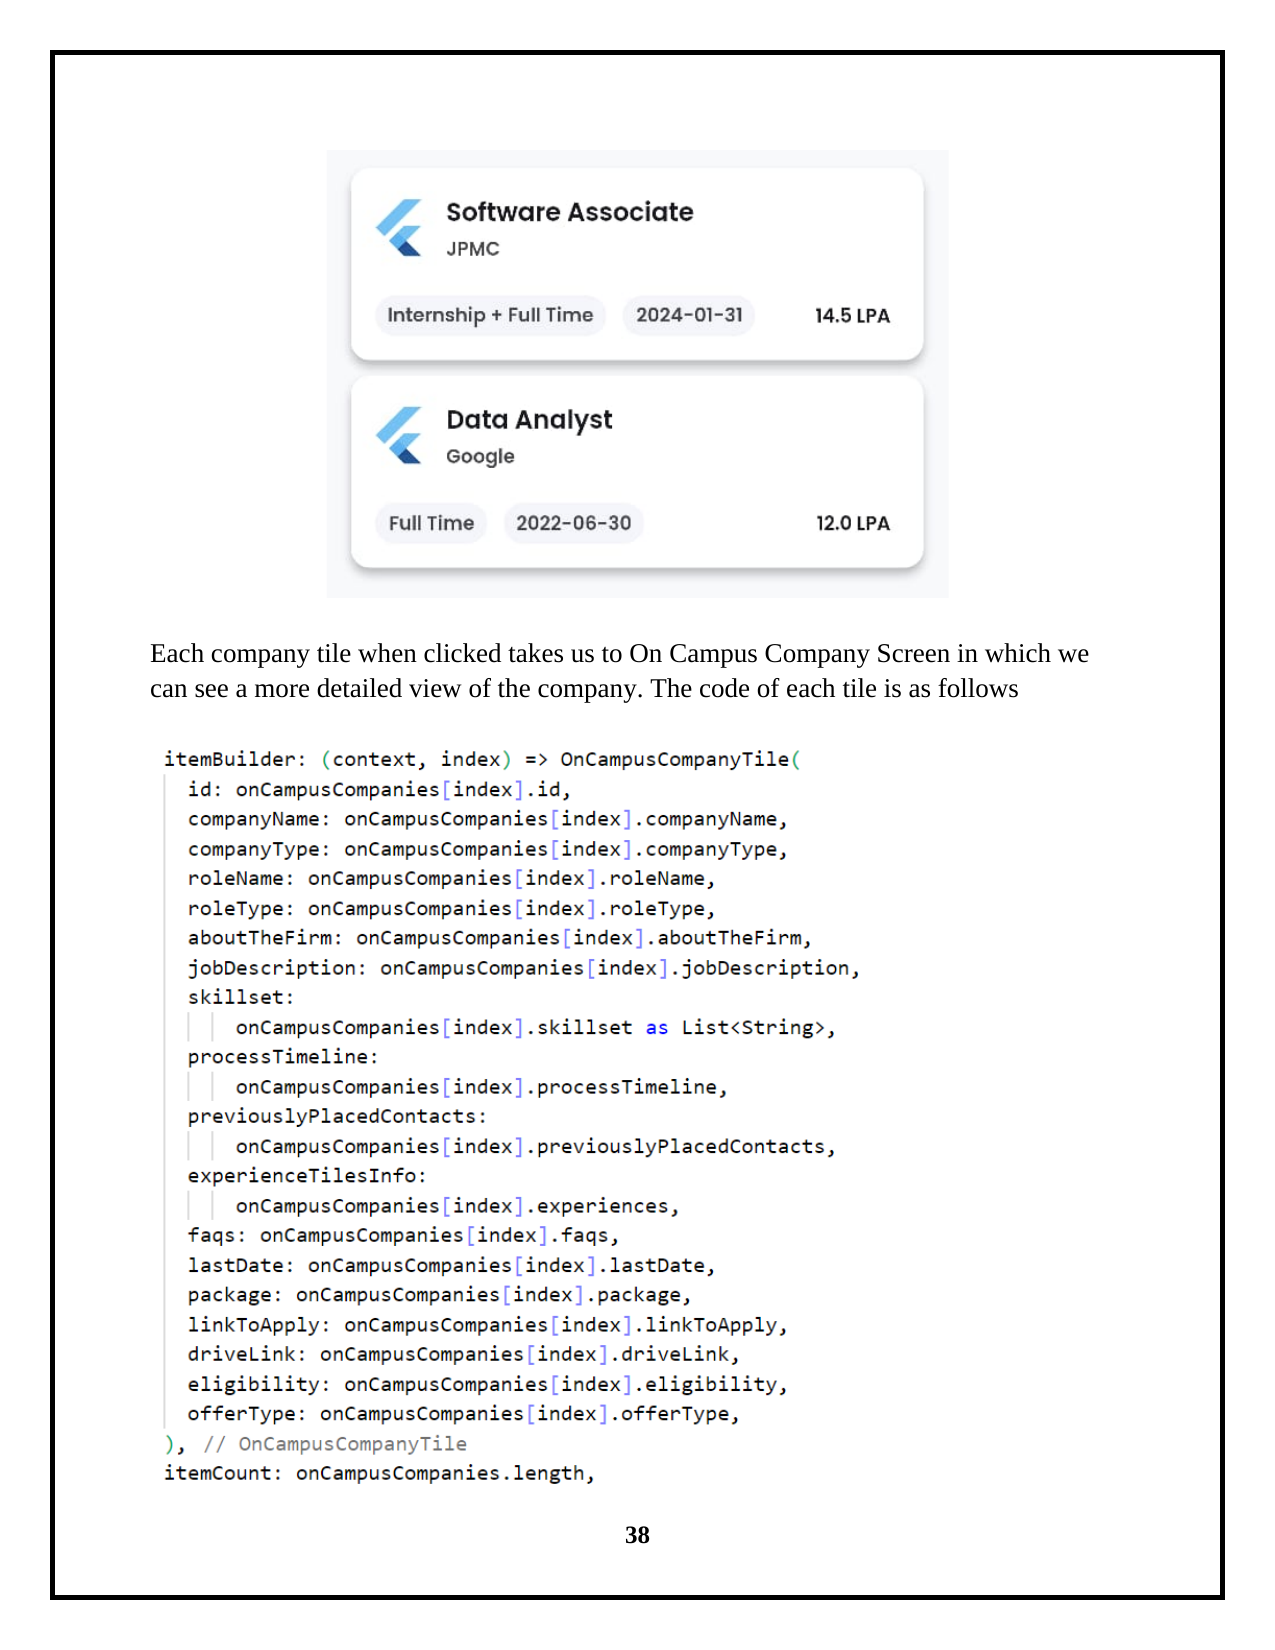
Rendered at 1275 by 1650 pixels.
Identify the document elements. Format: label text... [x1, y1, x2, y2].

text Each company tile when clicked takes us to On Campus Company Screen in which we can see a more detailed view of the company. The code of each tile is as follows [150, 637, 1125, 704]
picture [150, 744, 859, 1486]
picture [326, 150, 949, 598]
